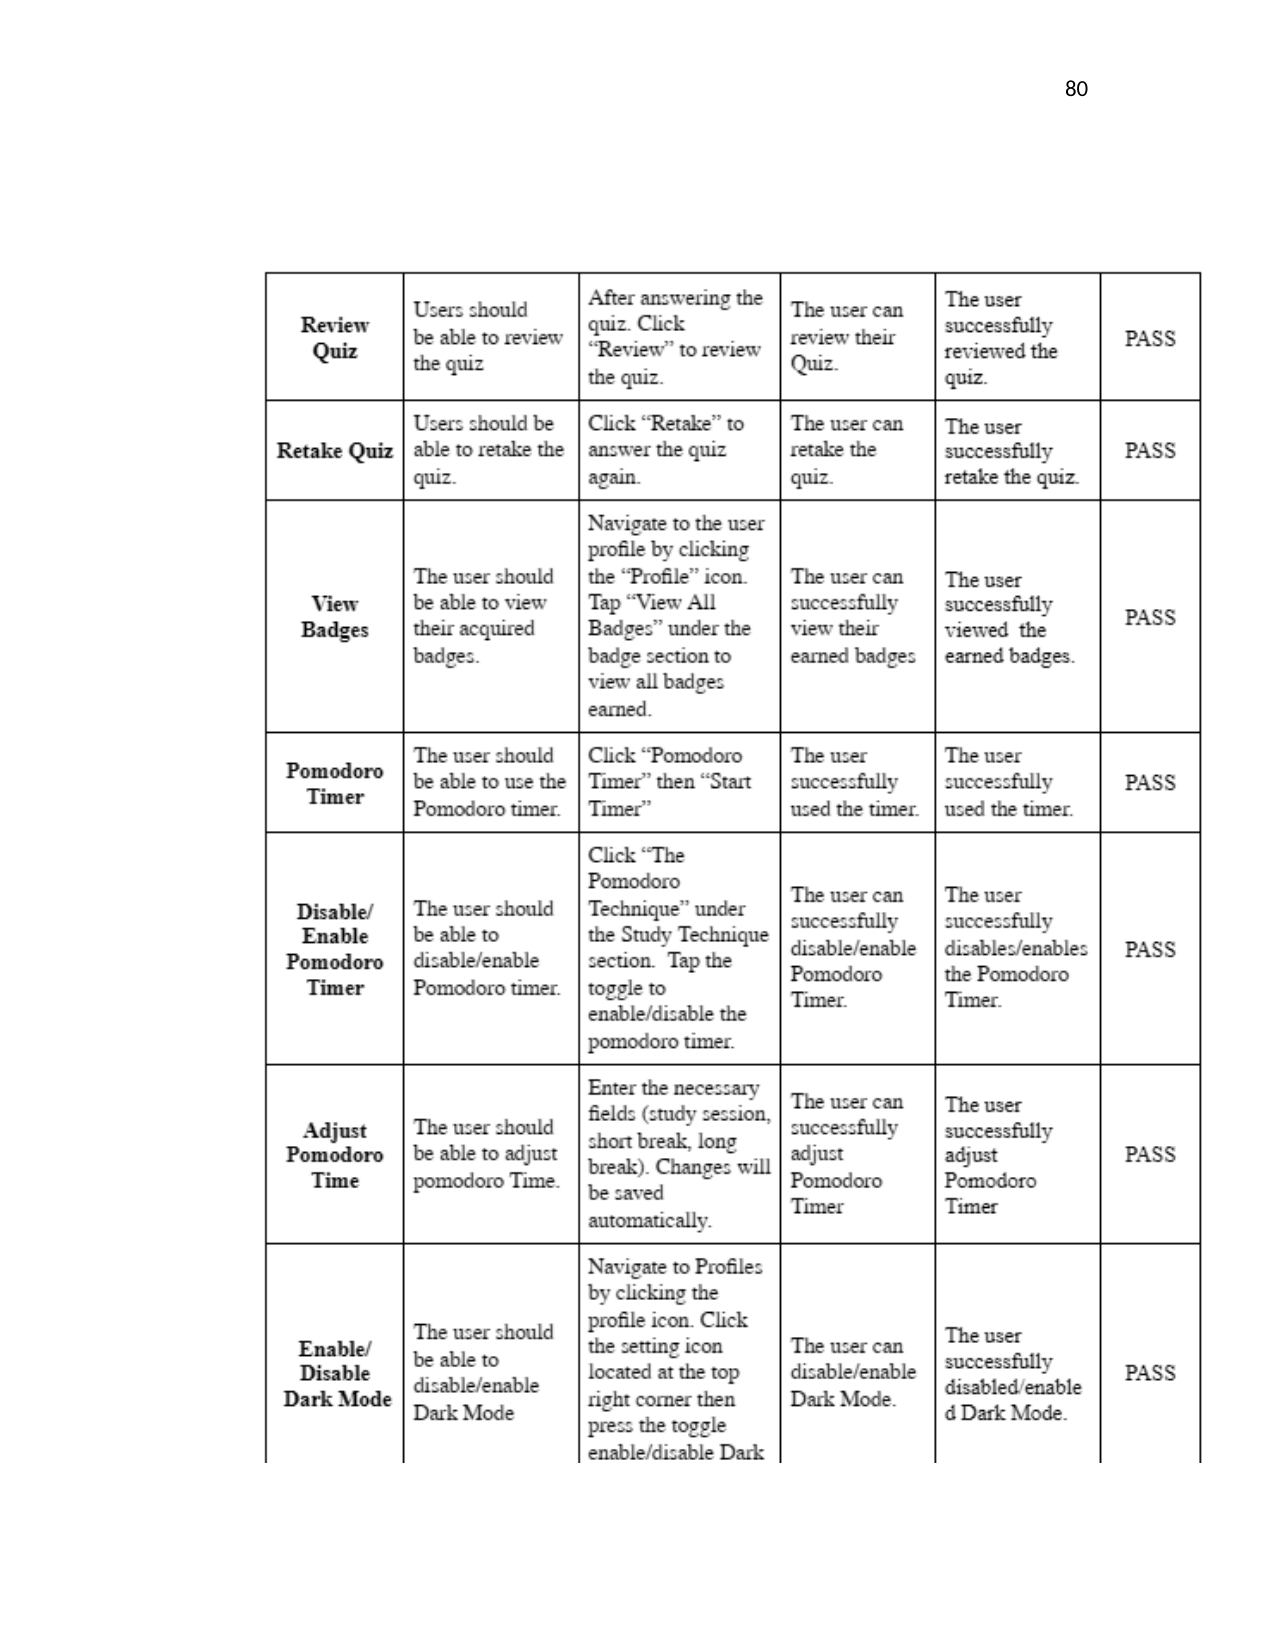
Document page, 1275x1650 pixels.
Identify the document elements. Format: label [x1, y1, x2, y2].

picture [262, 270, 1205, 1463]
